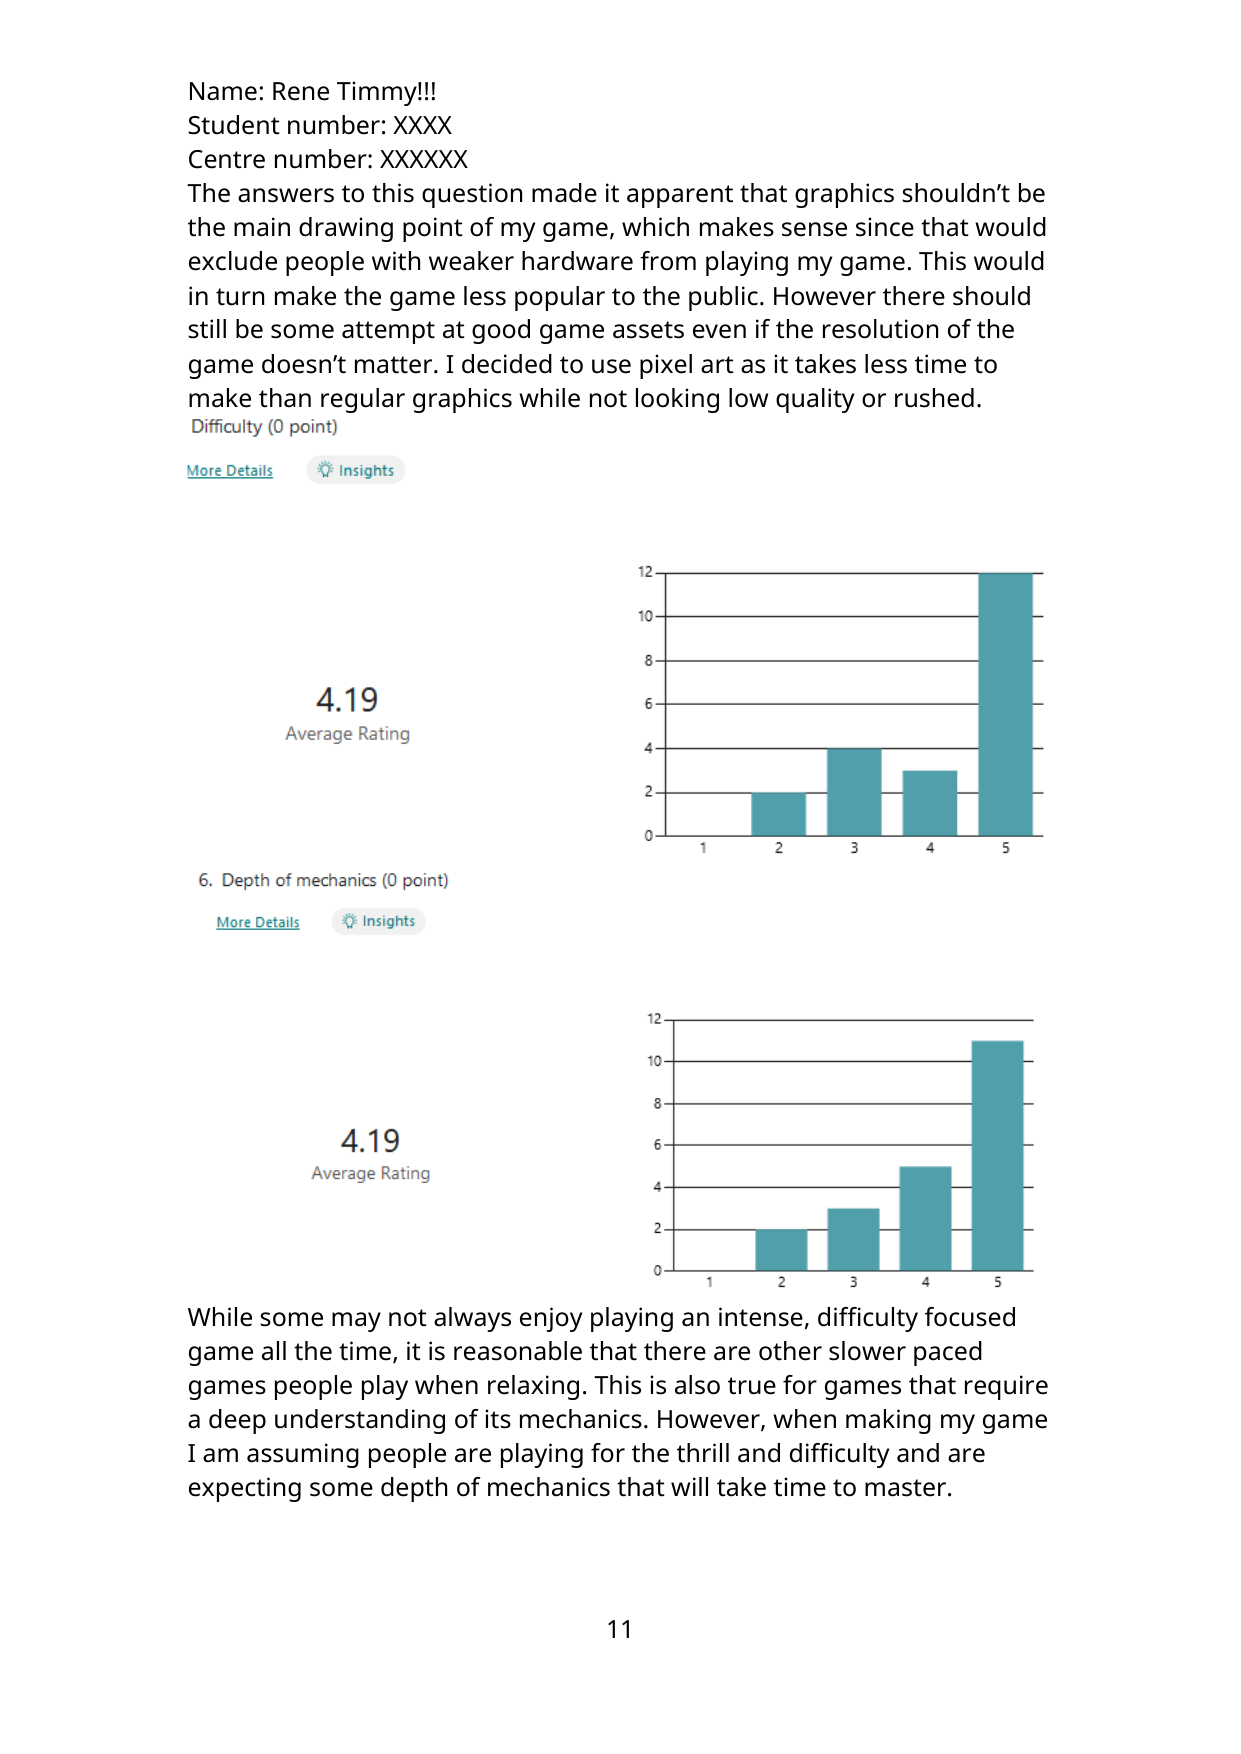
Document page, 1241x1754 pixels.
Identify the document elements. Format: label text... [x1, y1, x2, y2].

text While some may not always enjoy playing an intense, difficulty focused game all the time, it is reasonable that there are other slower paced games people play when relaxing. This is also true for games that require a deep understanding of its mechanics. However, when making my game I am assuming people are playing for the thrill and difficulty and are expecting some depth of mechanics that will take time to master. [187, 1300, 1053, 1504]
picture [187, 414, 1053, 1300]
text The answers to this question made it apparent that graphics shouldn’t be the main drawing point of my game, which makes sense since that would exclude people with weaker hardware from playing my game. This would in turn make the game less popular to the public. However there should still be some attempt at good game assets even if the resolution of the game doesn’t matter. I decided to use pixel art as it takes less time to make than regular graphics while not looking low quality or rushed. [187, 176, 1053, 414]
